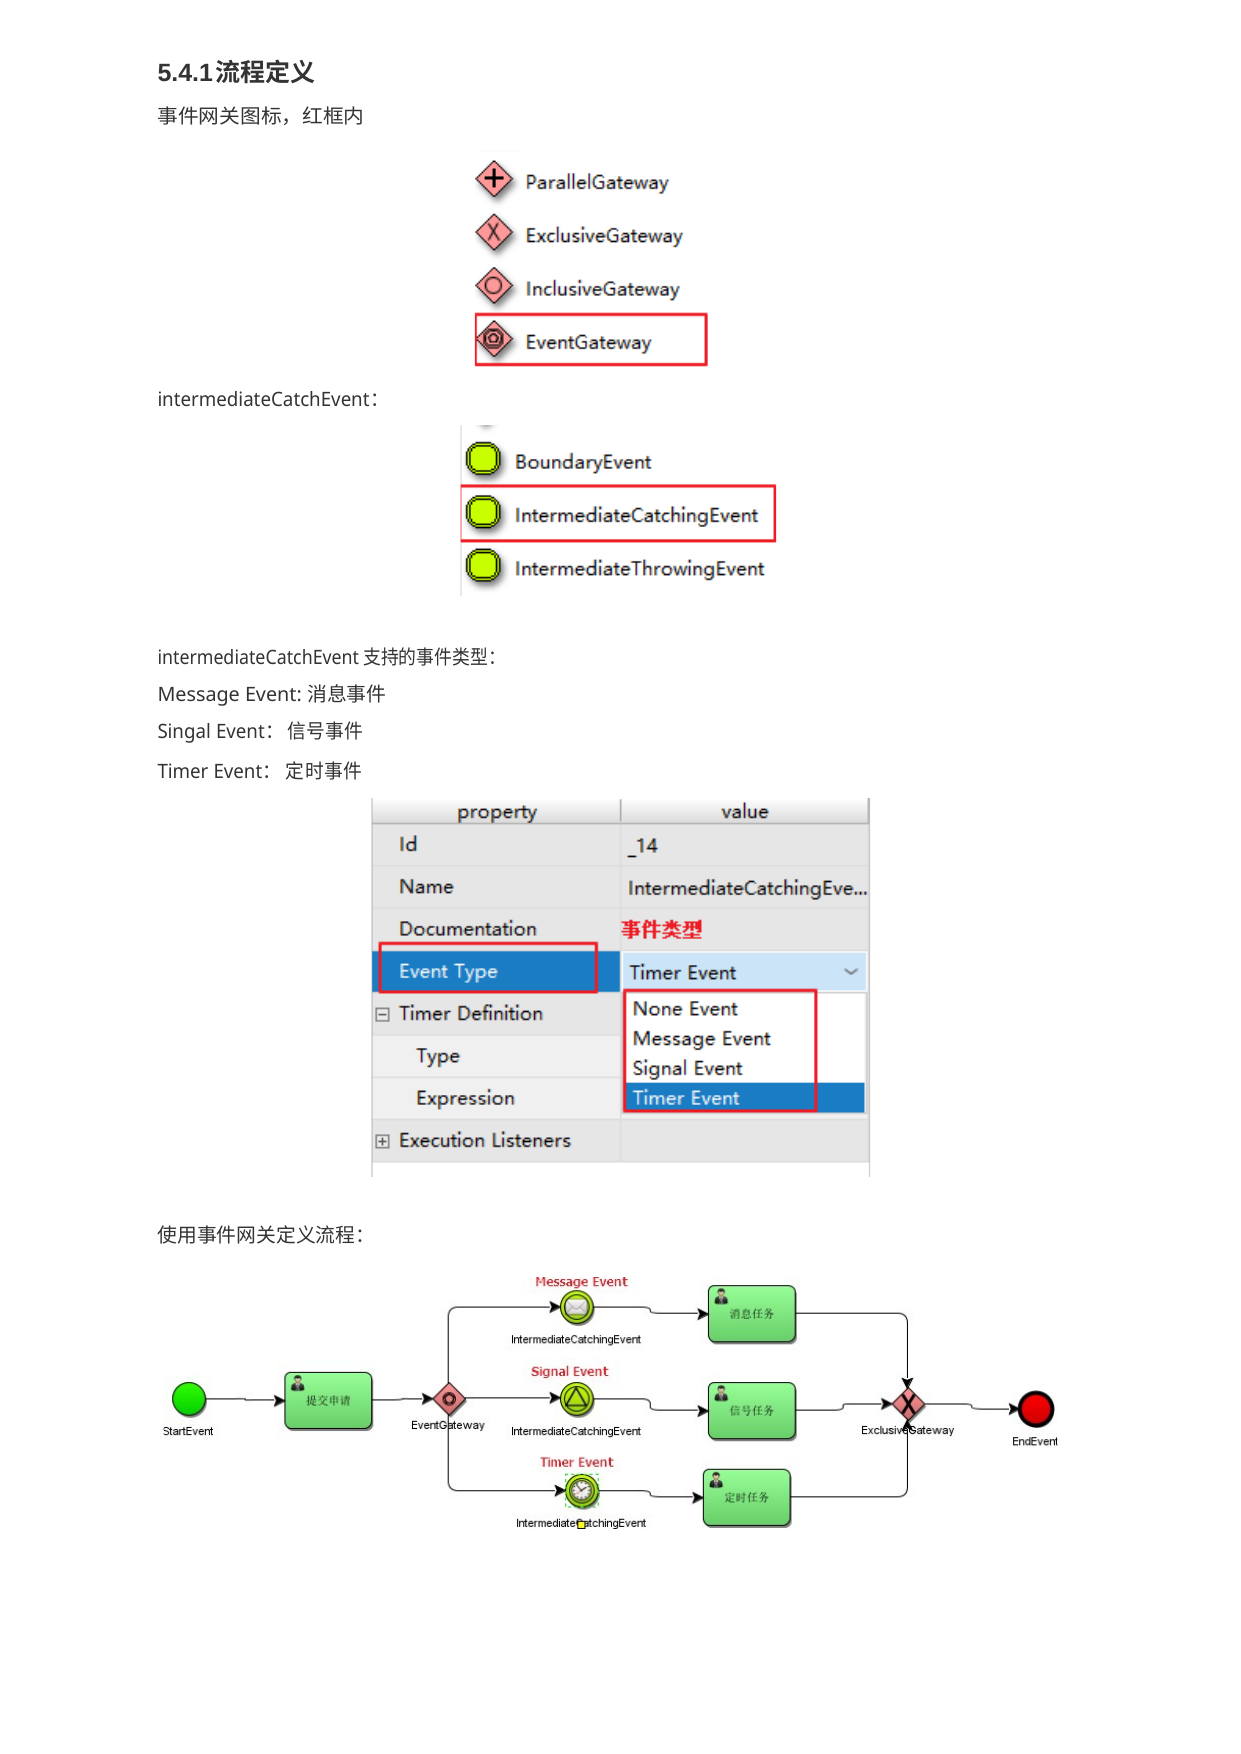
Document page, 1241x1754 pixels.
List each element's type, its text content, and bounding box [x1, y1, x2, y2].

text intermediateCatchEvent支持的事件类型： Message Event: 消息事件 [157, 641, 549, 707]
text Timer Event： 定时事件 [157, 755, 1096, 784]
text 事件网关图标，红框内 [157, 101, 1096, 129]
picture [371, 798, 871, 1177]
list 流程定义 [157, 52, 1096, 88]
text Singal Event： 信号事件 [157, 716, 1096, 745]
text 使用事件网关定义流程： [157, 1219, 1096, 1248]
picture [474, 150, 708, 368]
text intermediateCatchEvent： [157, 146, 1096, 412]
picture [460, 425, 777, 596]
picture [163, 1277, 1058, 1529]
